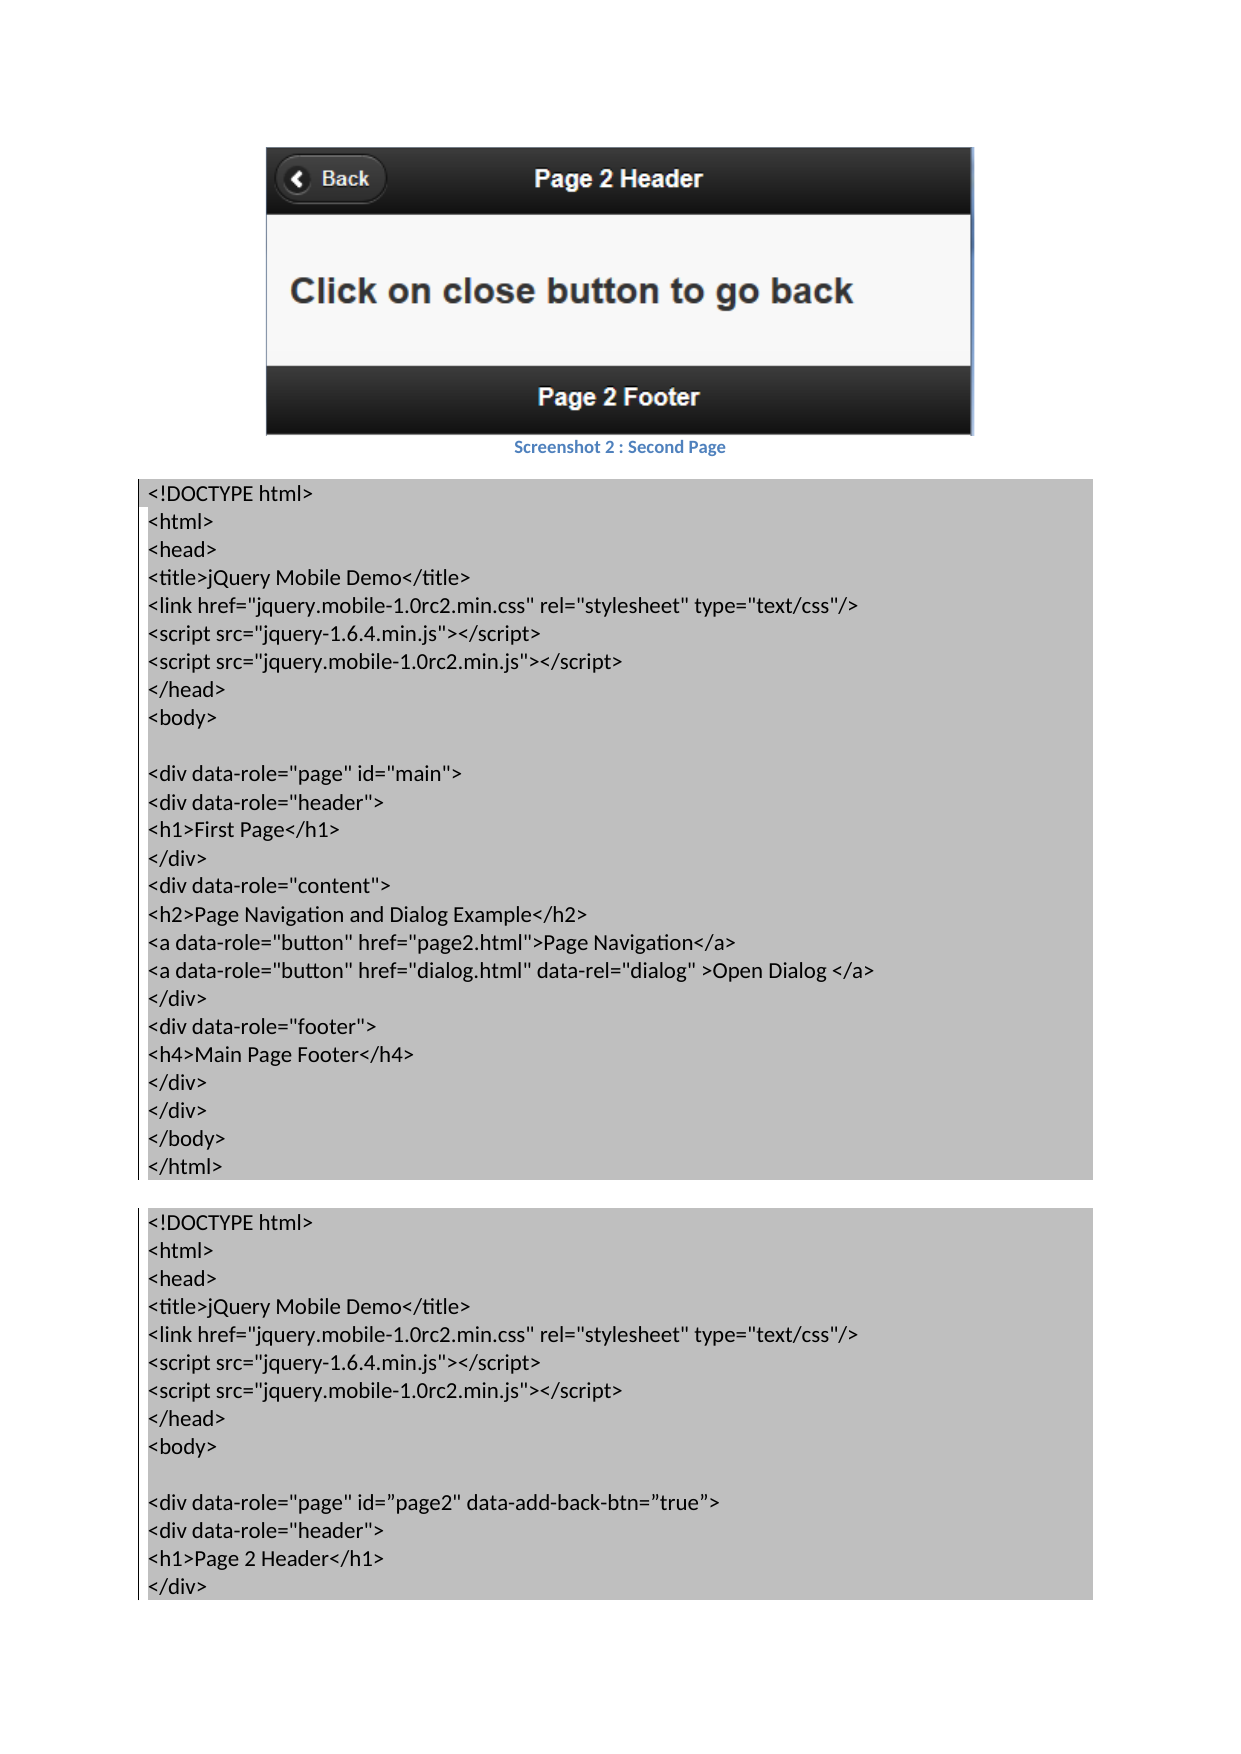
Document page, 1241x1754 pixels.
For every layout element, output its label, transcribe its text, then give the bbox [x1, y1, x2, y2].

text <div data-role="header"> [148, 788, 1093, 816]
text <script src="jquery-1.6.4.min.js"></script> [148, 1348, 1093, 1376]
text </div> [148, 1572, 1093, 1600]
text </div> [148, 1096, 1093, 1124]
text <link href="jquery.mobile-1.0rc2.min.css" rel="stylesheet" type="text/css"/> [148, 1320, 1093, 1348]
text <link href="jquery.mobile-1.0rc2.min.css" rel="stylesheet" type="text/css"/> [148, 591, 1093, 619]
text Screenshot 2 : Second Page [148, 436, 1093, 458]
text </div> [148, 844, 1093, 872]
text <html> [148, 1236, 1093, 1264]
text <script src="jquery-1.6.4.min.js"></script> [148, 619, 1093, 647]
text <title>jQuery Mobile Demo</title> [148, 563, 1093, 591]
text </body> [148, 1124, 1093, 1152]
text </head> [148, 1404, 1093, 1432]
text <body> [148, 1432, 1093, 1460]
text <script src="jquery.mobile-1.0rc2.min.js"></script> [148, 1376, 1093, 1404]
text <script src="jquery.mobile-1.0rc2.min.js"></script> [148, 647, 1093, 676]
picture [265, 147, 975, 436]
text <title>jQuery Mobile Demo</title> [148, 1292, 1093, 1320]
text <!DOCTYPE html> [139, 479, 1093, 507]
text <a data-role="button" href="dialog.html" data-rel="dialog" >Open Dialog </a> [148, 956, 1093, 984]
text <h1>First Page</h1> [148, 816, 1093, 844]
text <a data-role="button" href="page2.html">Page Navigation</a> [148, 928, 1093, 956]
text <body> [148, 703, 1093, 732]
text <h2>Page Navigation and Dialog Example</h2> [148, 900, 1093, 928]
text <div data-role="content"> [148, 872, 1093, 900]
text <html> [148, 507, 1093, 535]
text </head> [148, 676, 1093, 703]
text </html> [148, 1152, 1093, 1180]
text <div data-role="page" id=”page2" data-add-back-btn=”true”> [148, 1488, 1093, 1516]
text </div> [148, 984, 1093, 1012]
text <head> [148, 1264, 1093, 1292]
text <div data-role="footer"> [148, 1012, 1093, 1040]
text <h1>Page 2 Header</h1> [148, 1544, 1093, 1572]
text <!DOCTYPE html> [148, 1208, 1093, 1236]
text <h4>Main Page Footer</h4> [148, 1040, 1093, 1068]
text <div data-role="page" id="main"> [148, 759, 1093, 788]
text <div data-role="header"> [148, 1516, 1093, 1544]
text <head> [148, 535, 1093, 563]
text </div> [148, 1068, 1093, 1096]
